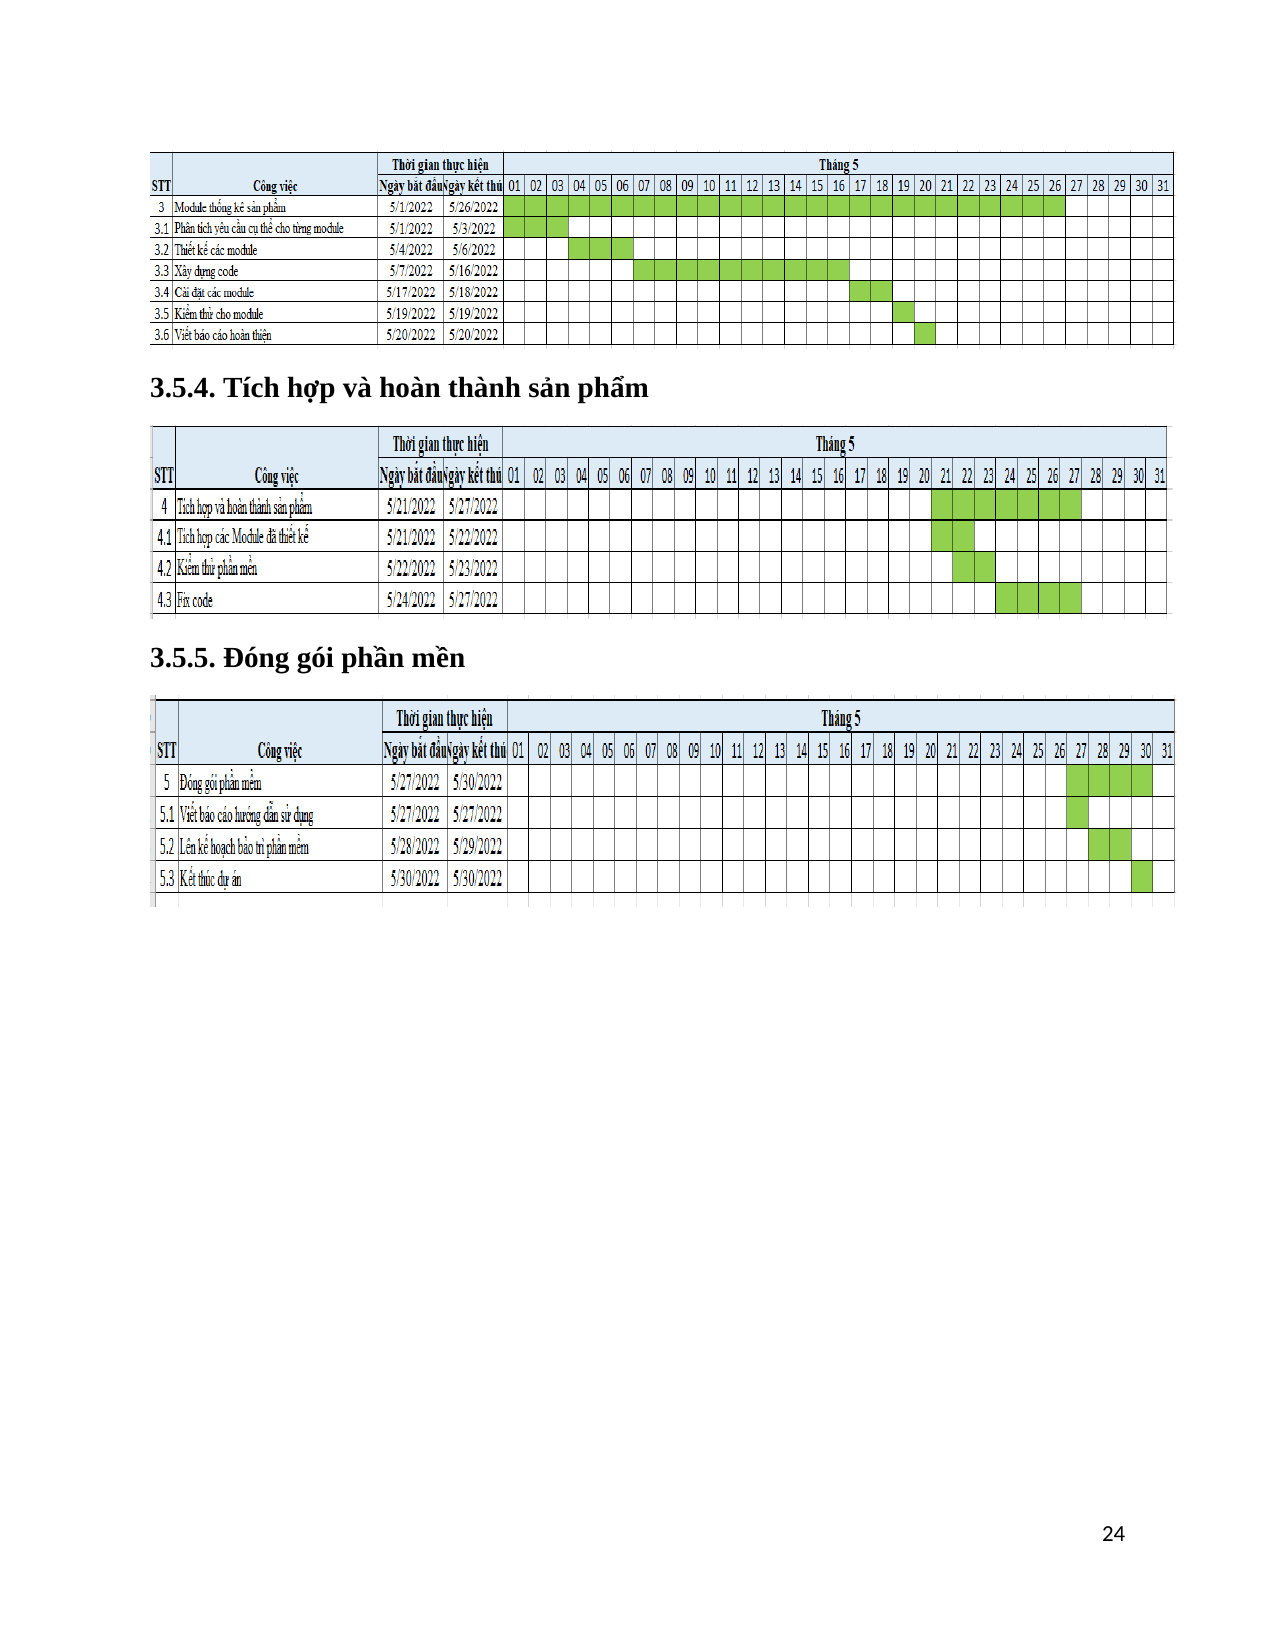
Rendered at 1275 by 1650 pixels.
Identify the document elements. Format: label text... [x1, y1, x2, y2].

picture [150, 695, 1177, 907]
text 3.5.5. Đóng gói phần mền [150, 640, 1125, 673]
picture [150, 150, 1177, 349]
text 3.5.4. Tích hợp và hoàn thành sản phẩm [150, 370, 1125, 404]
picture [150, 425, 1173, 619]
